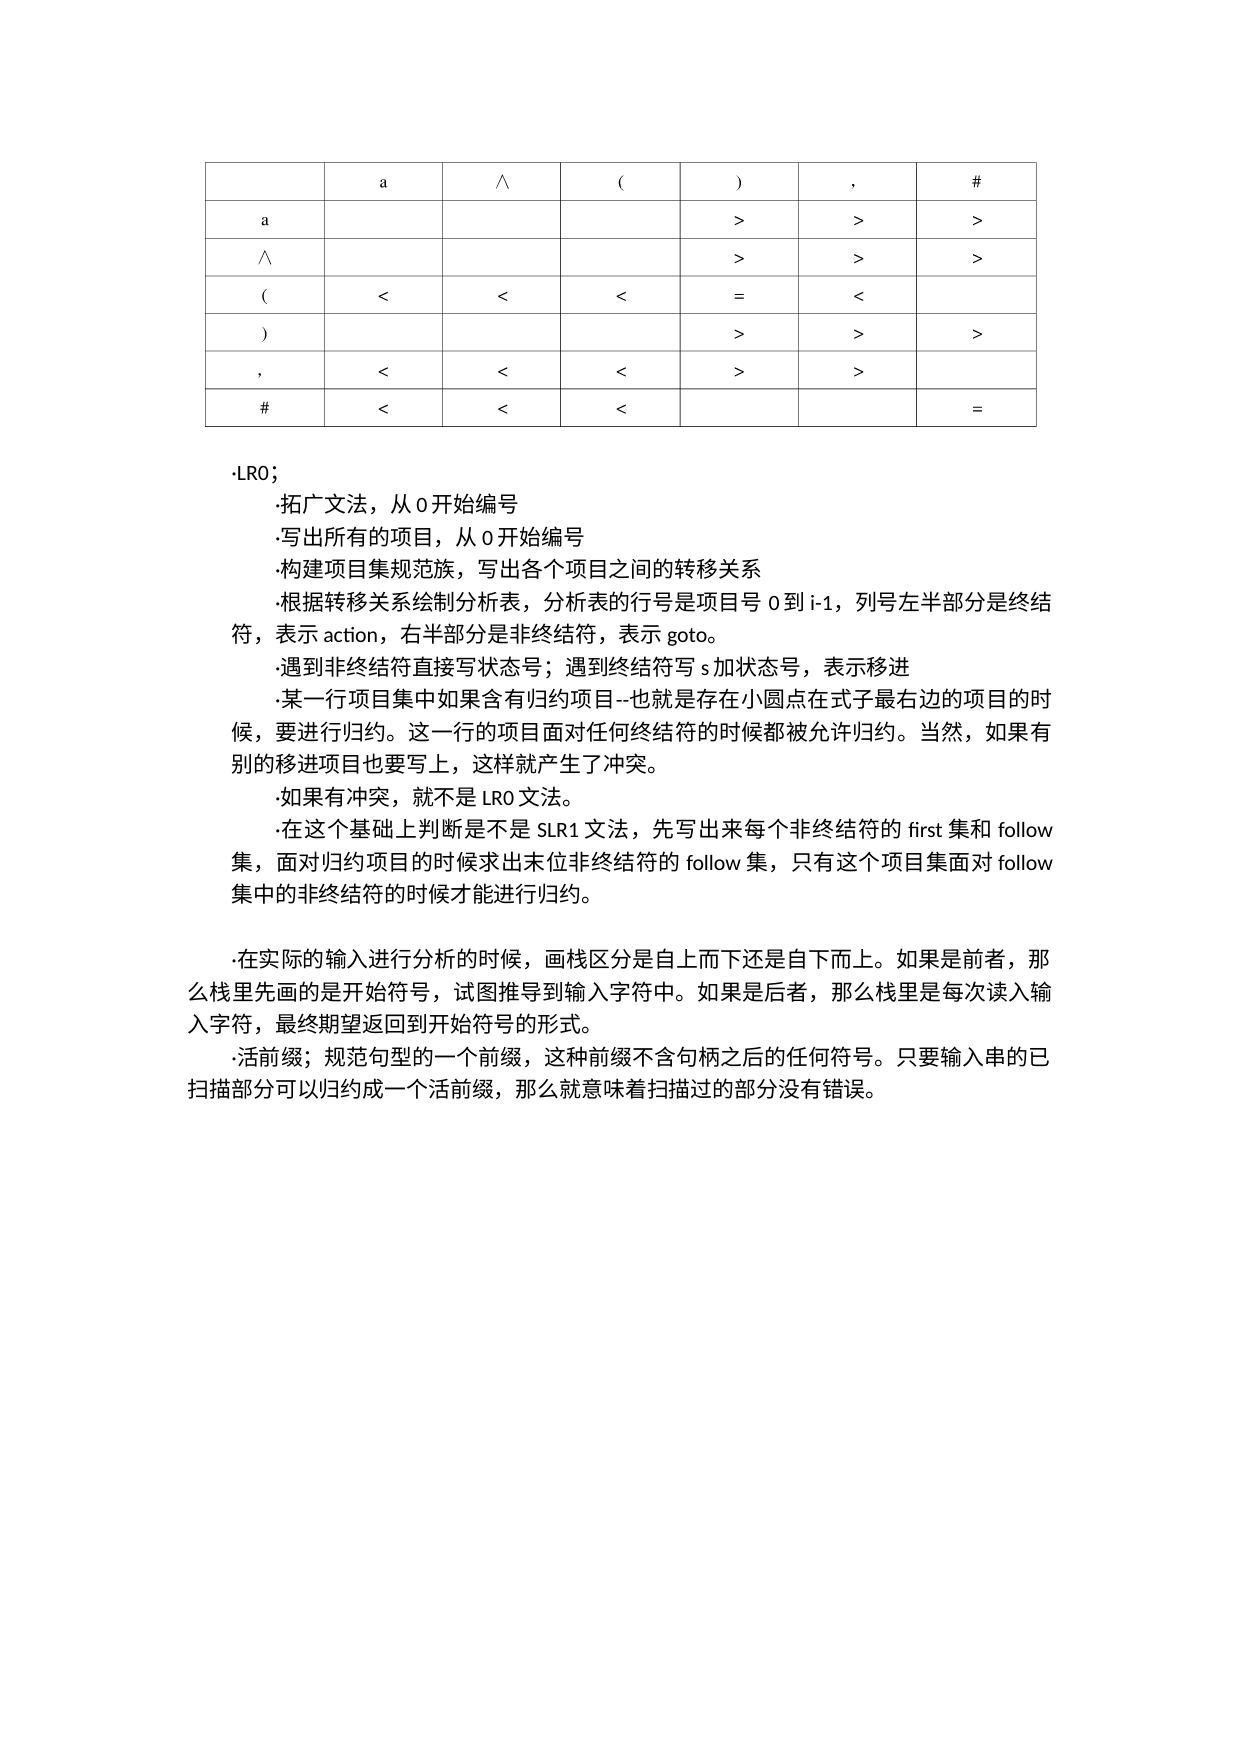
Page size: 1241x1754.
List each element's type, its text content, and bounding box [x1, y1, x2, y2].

text ·在这个基础上判断是不是SLR1文法，先写出来每个非终结符的first集和follow集，面对归约项目的时候求出末位非终结符的follow集，只有这个项目集面对follow集中的非终结符的时候才能进行归约。 [231, 812, 1053, 909]
text ·拓广文法，从0开始编号 [231, 487, 1053, 519]
text ·如果有冲突，就不是LR0文法。 [231, 779, 1053, 812]
text ·活前缀；规范句型的一个前缀，这种前缀不含句柄之后的任何符号。只要输入串的已扫描部分可以归约成一个活前缀，那么就意味着扫描过的部分没有错误。 [187, 1039, 1053, 1104]
picture [187, 162, 1053, 432]
text ·遇到非终结符直接写状态号；遇到终结符写s加状态号，表示移进 [231, 649, 1053, 682]
text ·构建项目集规范族，写出各个项目之间的转移关系 [231, 552, 1053, 584]
text ·在实际的输入进行分析的时候，画栈区分是自上而下还是自下而上。如果是前者，那么栈里先画的是开始符号，试图推导到输入字符中。如果是后者，那么栈里是每次读入输入字符，最终期望返回到开始符号的形式。 [187, 942, 1053, 1039]
text ·写出所有的项目，从0开始编号 [231, 519, 1053, 552]
text ·LR0； [187, 454, 1053, 487]
text ·某一行项目集中如果含有归约项目--也就是存在小圆点在式子最右边的项目的时候，要进行归约。这一行的项目面对任何终结符的时候都被允许归约。当然，如果有别的移进项目也要写上，这样就产生了冲突。 [231, 682, 1053, 779]
text ·根据转移关系绘制分析表，分析表的行号是项目号0到i-1，列号左半部分是终结符，表示action，右半部分是非终结符，表示goto。 [231, 584, 1053, 649]
